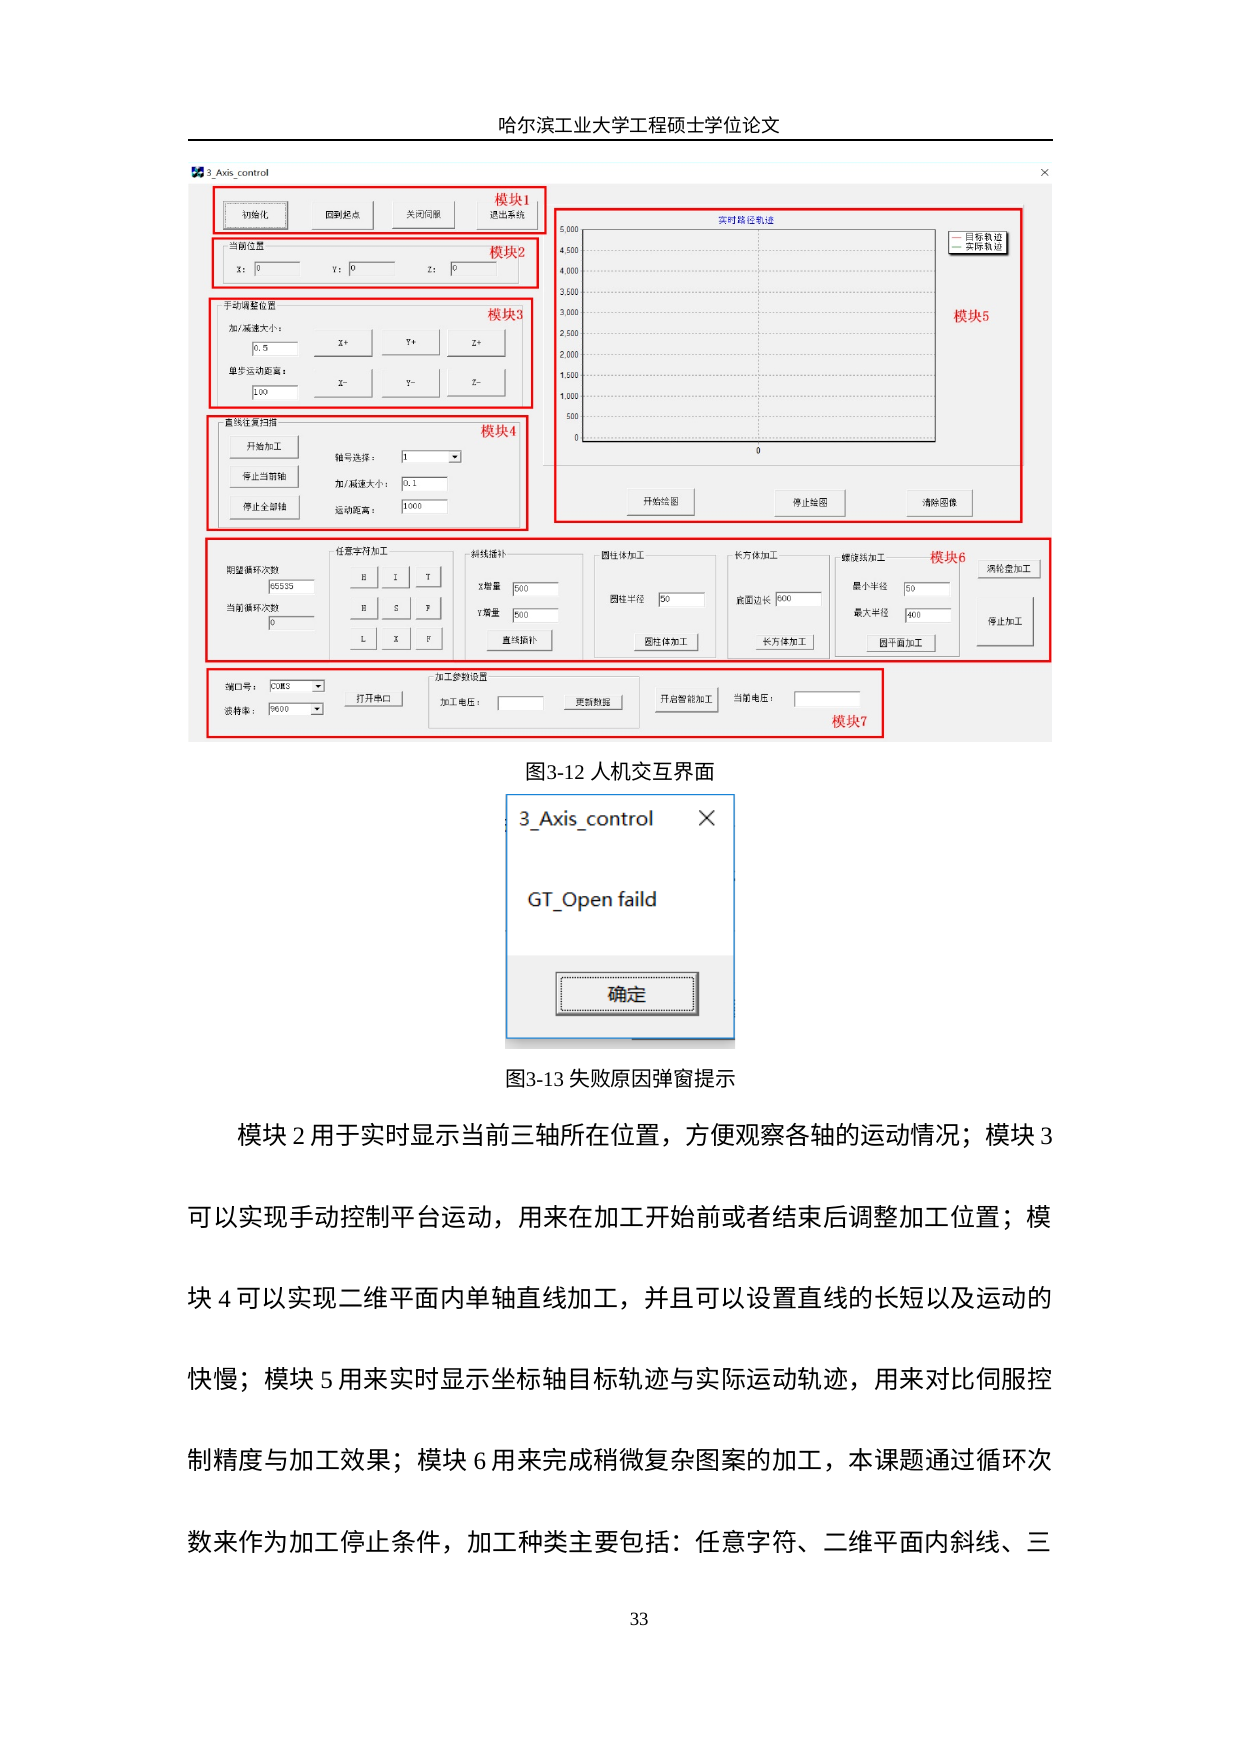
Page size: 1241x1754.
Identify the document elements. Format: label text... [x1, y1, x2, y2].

picture [188, 162, 1052, 742]
picture [505, 794, 736, 1049]
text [187, 1101, 1053, 1573]
